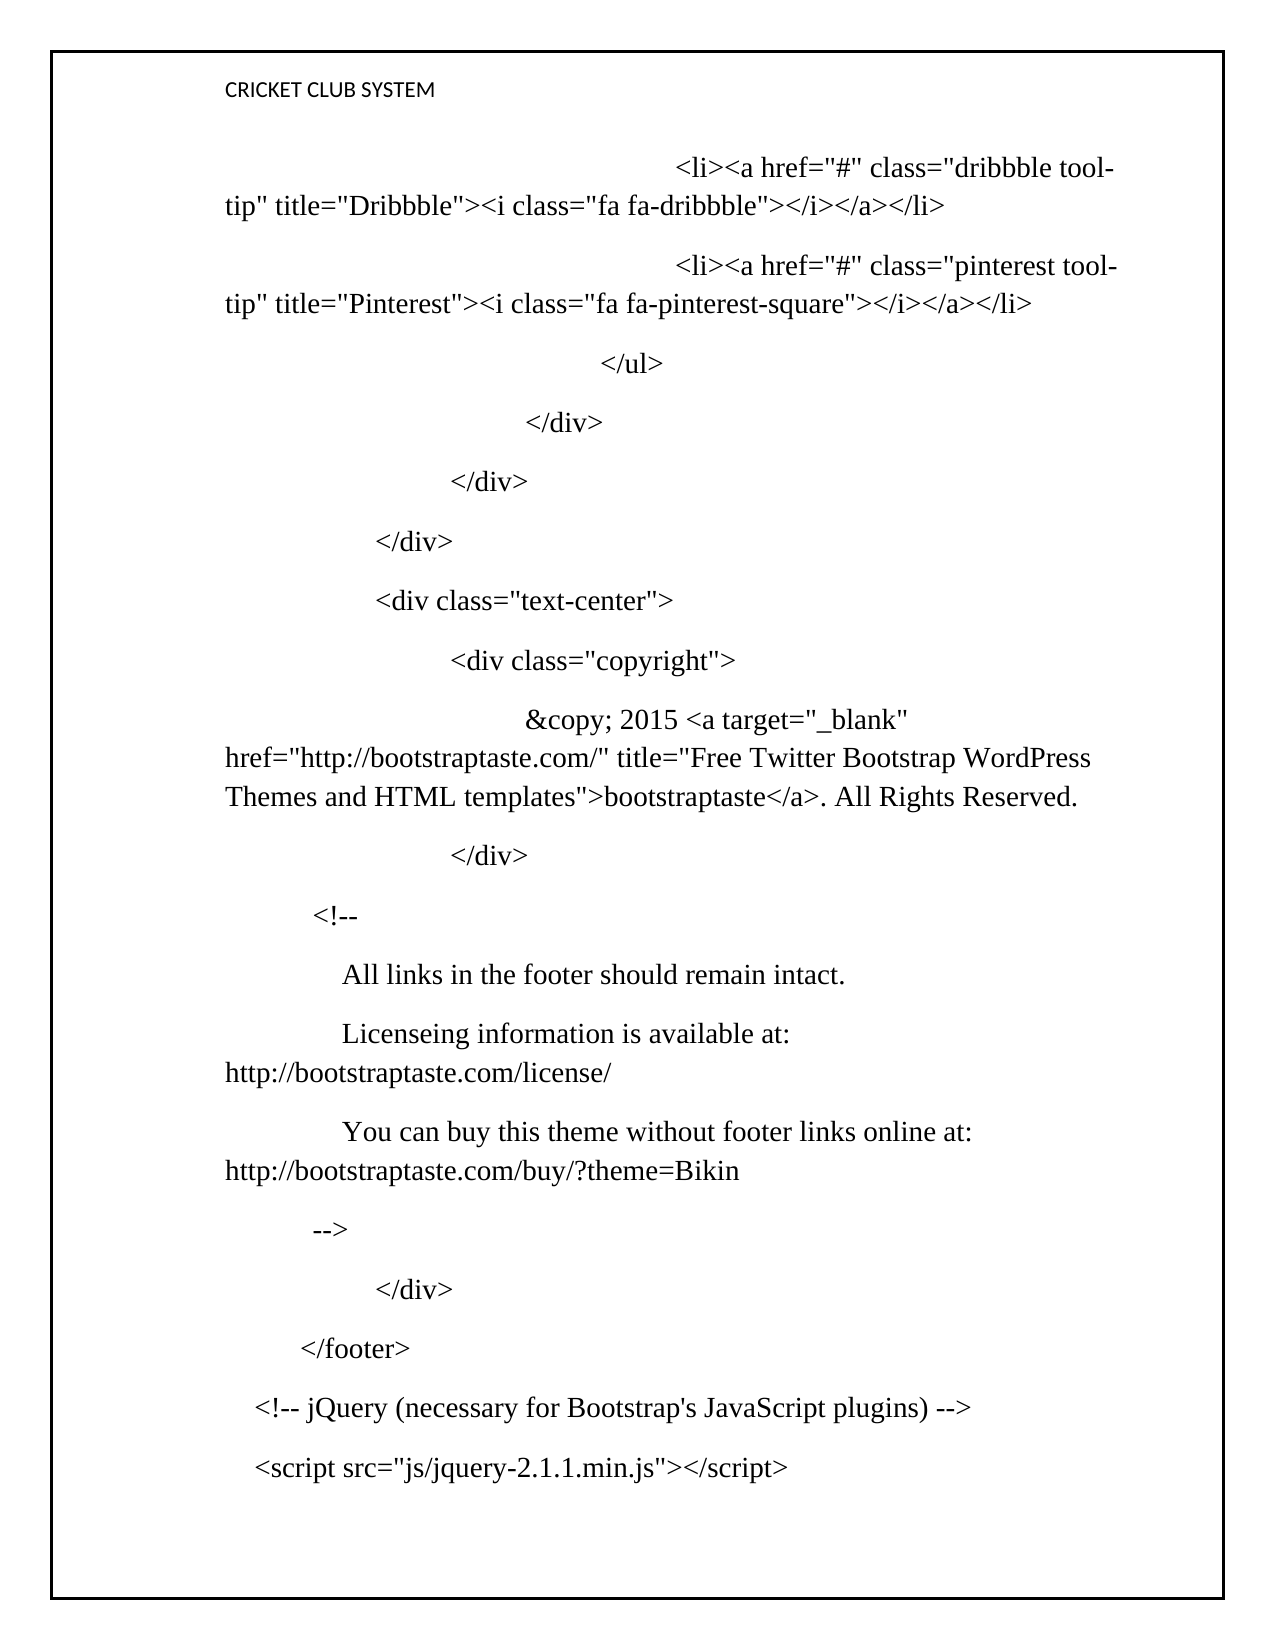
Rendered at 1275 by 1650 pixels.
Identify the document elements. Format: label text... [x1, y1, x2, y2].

text <!-- [225, 898, 1125, 931]
text </div> [225, 464, 1125, 498]
text <script src="js/jquery-2.1.1.min.js"></script> [225, 1450, 1125, 1483]
text </ul> [225, 346, 1125, 379]
text <li><a href="#" class="pinterest tool-tip" title="Pinterest"><i class="fa fa-pinterest-square"></i></a></li> [225, 248, 1125, 320]
text Licenseing information is available at: http://bootstraptaste.com/license/ [225, 1017, 1125, 1089]
text <li><a href="#" class="dribbble tool-tip" title="Dribbble"><i class="fa fa-dribbble"></i></a></li> [225, 150, 1125, 222]
text <div class="copyright"> [225, 643, 1125, 676]
text </footer> [225, 1331, 1125, 1365]
text <!-- jQuery (necessary for Bootstrap's JavaScript plugins) --> [225, 1391, 1125, 1424]
text --> [225, 1212, 1125, 1246]
text </div> [225, 405, 1125, 439]
text </div> [225, 838, 1125, 872]
text &copy; 2015 <a target="_blank" href="http://bootstraptaste.com/" title="Free Twitter Bootstrap WordPress Themes and HTML templates">bootstraptaste</a>. All Rights Reserved. [225, 702, 1125, 813]
text All links in the footer should remain intact. [225, 957, 1125, 991]
text <div class="text-center"> [225, 583, 1125, 617]
text </div> [225, 524, 1125, 557]
text </div> [225, 1272, 1125, 1305]
text You can buy this theme without footer links online at: http://bootstraptaste.com/buy/?theme=Bikin [225, 1114, 1125, 1187]
